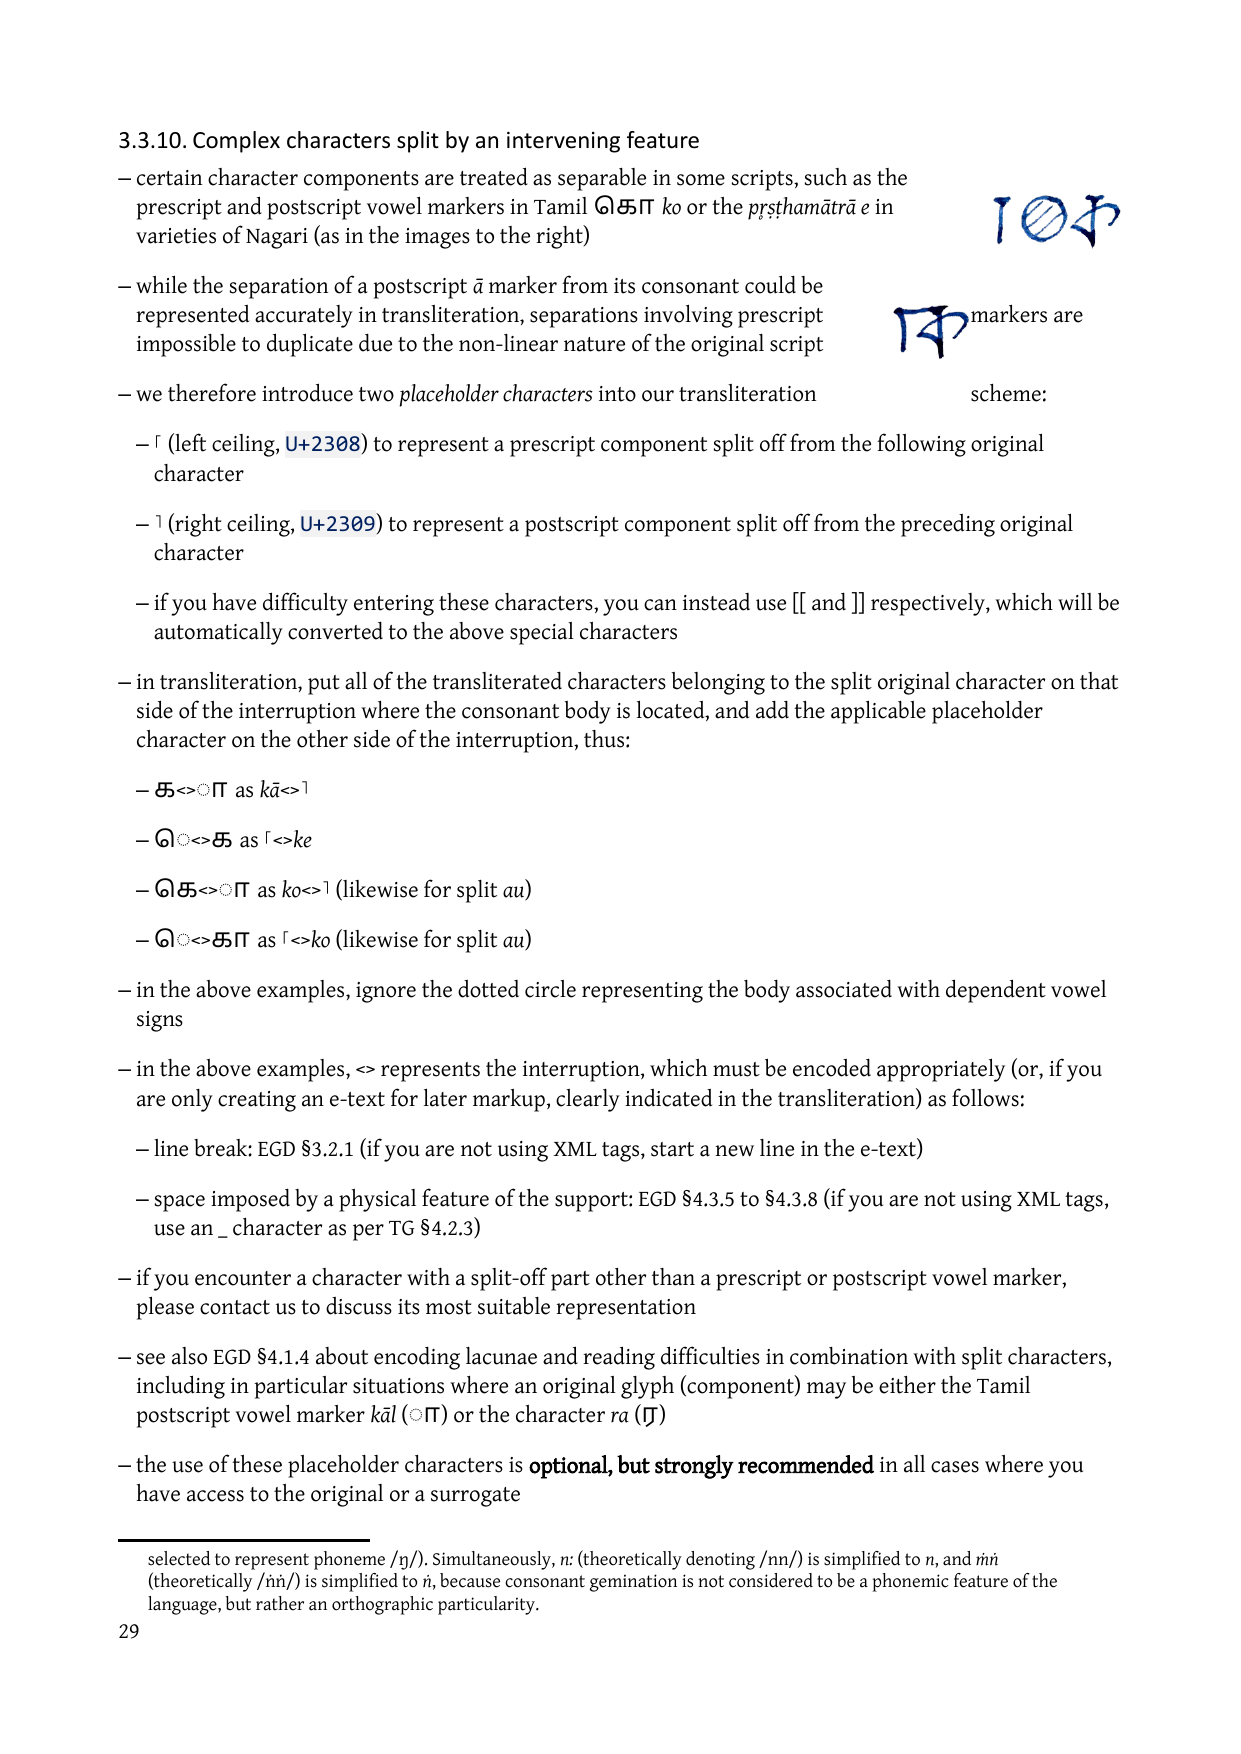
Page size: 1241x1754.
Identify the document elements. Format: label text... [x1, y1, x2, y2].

list in the above examples, ignore the dotted circle representing the body associated with dependent vowel signs [118, 974, 1122, 1033]
list while the separation of a postscript ā marker from its consonant could be represented accurately in transliteration, separations involving prescript markers are impossible to duplicate due to the non-linear nature of the original script [118, 270, 1122, 358]
list in transliteration, put all of the transliterated characters belonging to the split original character on that side of the interruption where the consonant body is located, and add the applicable placeholder character on the other side of the interruption, thus: [118, 666, 1122, 753]
list க<>ா as kā<>⌉ [136, 774, 1122, 803]
list space imposed by a physical feature of the support: EGD §4.3.5 to §4.3.8 (if you are not using XML tags, use an _ character as per TG §4.2.3) [136, 1183, 1122, 1241]
list ⌉ (right ceiling, U+2309) to represent a postscript component split off from the preceding original character [136, 508, 1122, 566]
subtitle Complex characters split by an intervening feature [118, 118, 1122, 156]
list certain character components are treated as separable in some scripts, such as the prescript and postscript vowel markers in Tamil கொ ko or the pr̥ṣṭhamātrā e in varieties of Nagari (as in the images to the right) [118, 162, 989, 249]
list ெ<>கா as ⌈<>ko (likewise for split au) [136, 924, 1122, 953]
list we therefore introduce two placeholder characters into our transliteration scheme: [118, 378, 1122, 408]
list the use of these placeholder characters is optional, but strongly recommended in all cases where you have access to the original or a surrogate [118, 1449, 1122, 1508]
list see also EGD §4.1.4 about encoding lacunae and reading difficulties in combination with split characters, including in particular situations where an original glyph (component) may be either the Tamil postscript vowel marker kāl (ா) or the character ra (ர) [118, 1341, 1122, 1428]
list ⌈ (left ceiling, U+2308) to represent a prescript component split off from the following original character [136, 428, 1122, 487]
list in the above examples, <> represents the interruption, which must be encoded appropriately (or, if you are only creating an e-text for later markup, clearly indicated in the transliteration) as follows: [118, 1053, 1122, 1112]
list if you have difficulty entering these characters, you can instead use [[ and ]] respectively, which will be automatically converted to the above special characters [136, 587, 1122, 645]
list கெ<>ா as ko<>⌉ (likewise for split au) [136, 874, 1122, 903]
picture [989, 162, 1123, 280]
list ெ<>க as ⌈<>ke [136, 824, 1122, 853]
list line break: EGD §3.2.1 (if you are not using XML tags, start a new line in the e-text) [136, 1133, 1122, 1162]
list if you encounter a character with a split-off part other than a prescript or postscript vowel marker, please contact us to discuss its most suitable representation [118, 1262, 1122, 1320]
picture [891, 272, 971, 390]
